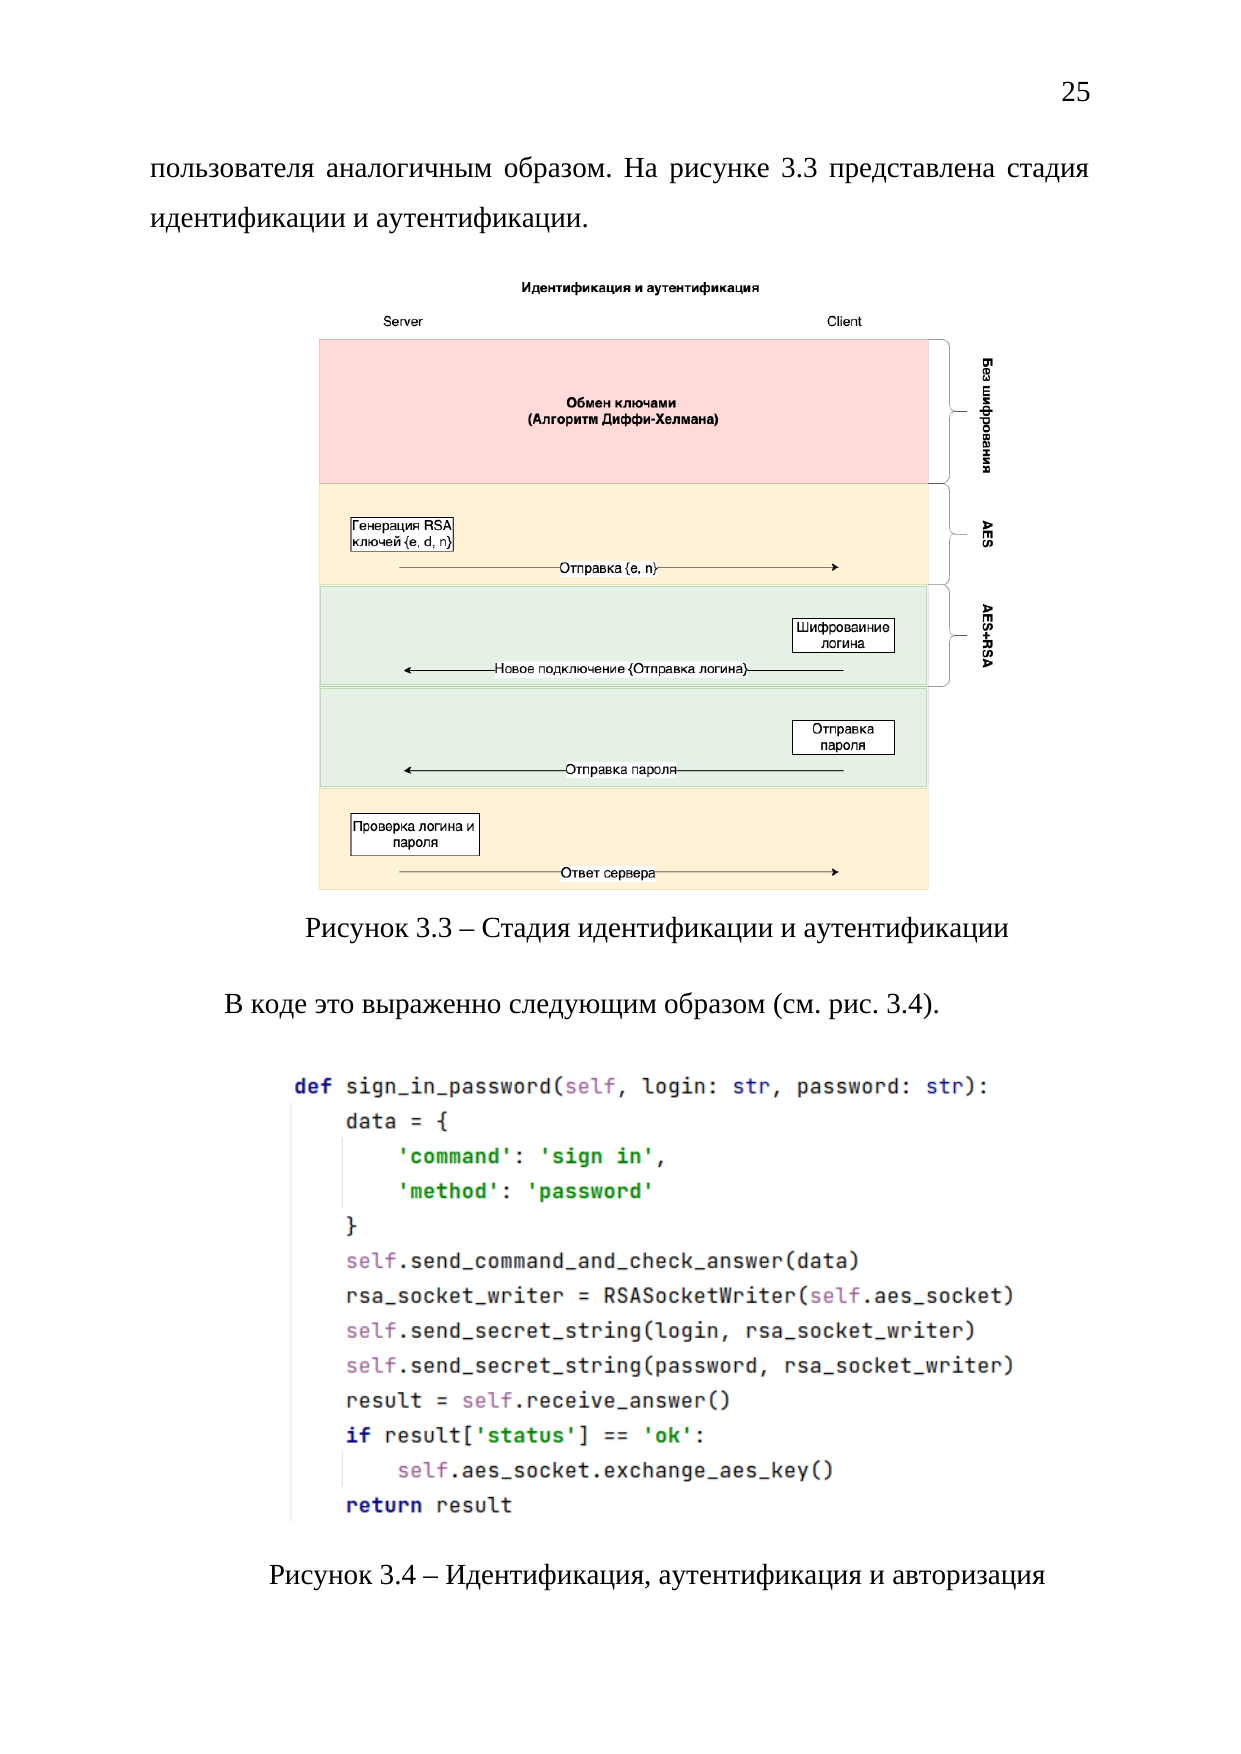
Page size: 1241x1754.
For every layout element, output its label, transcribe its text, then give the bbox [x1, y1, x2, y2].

picture [271, 1061, 1043, 1541]
picture [314, 275, 1000, 894]
text В коде это выраженно следующим образом (см. рис. 3.4). [150, 986, 1090, 1019]
text Рисунок 3.3 – Стадия идентификации и аутентификации [150, 910, 1090, 944]
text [150, 150, 1090, 234]
